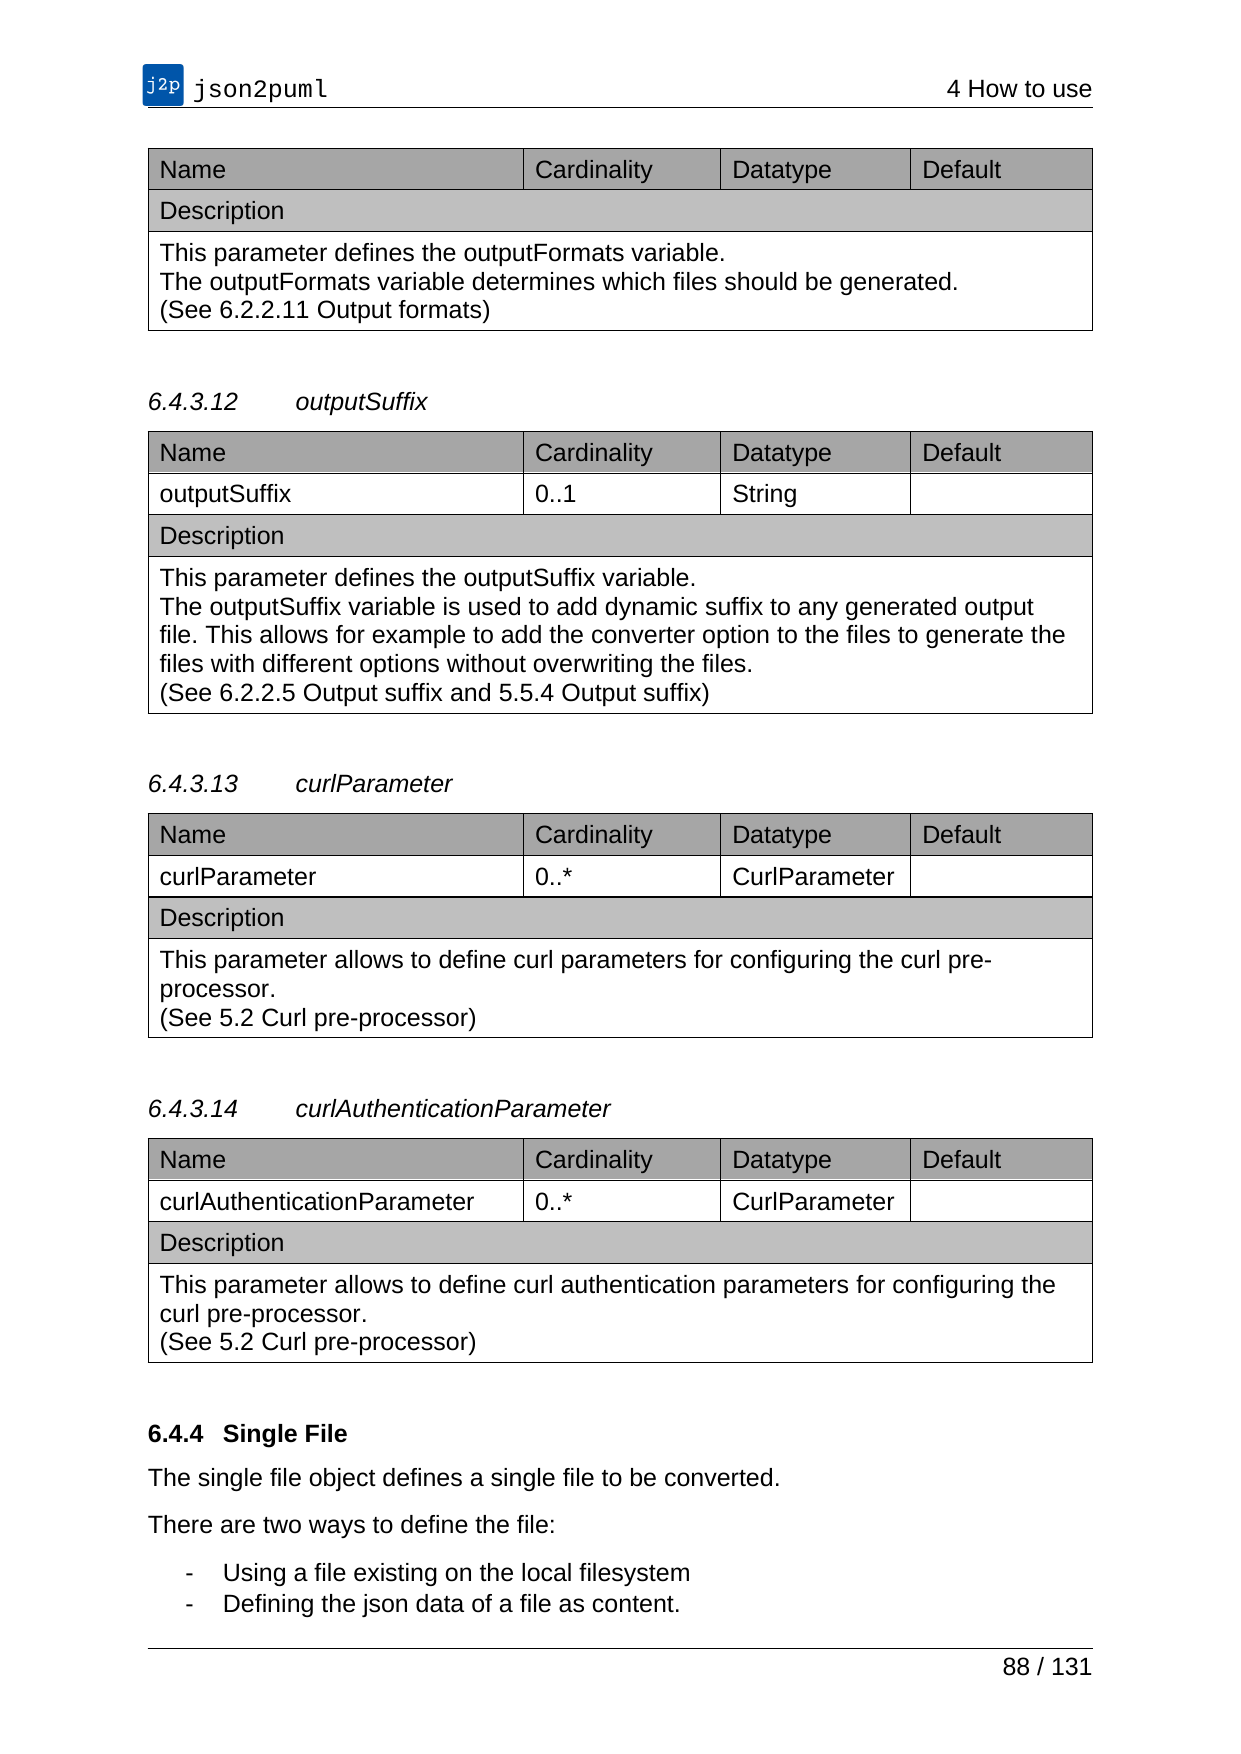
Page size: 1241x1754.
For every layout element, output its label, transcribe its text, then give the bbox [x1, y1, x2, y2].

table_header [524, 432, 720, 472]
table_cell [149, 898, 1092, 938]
text The single file object defines a single file to be converted. [148, 1463, 1093, 1491]
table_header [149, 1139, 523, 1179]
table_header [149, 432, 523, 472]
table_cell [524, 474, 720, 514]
subtitle curlAuthenticationParameter [148, 1094, 1093, 1123]
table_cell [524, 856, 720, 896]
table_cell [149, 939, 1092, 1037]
picture [142, 64, 184, 106]
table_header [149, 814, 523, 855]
subtitle curlParameter [148, 769, 1093, 798]
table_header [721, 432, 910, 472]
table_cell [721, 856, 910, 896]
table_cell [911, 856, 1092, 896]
text There are two ways to define the file: [148, 1510, 1093, 1539]
list Using a file existing on the local filesystem [185, 1558, 1093, 1587]
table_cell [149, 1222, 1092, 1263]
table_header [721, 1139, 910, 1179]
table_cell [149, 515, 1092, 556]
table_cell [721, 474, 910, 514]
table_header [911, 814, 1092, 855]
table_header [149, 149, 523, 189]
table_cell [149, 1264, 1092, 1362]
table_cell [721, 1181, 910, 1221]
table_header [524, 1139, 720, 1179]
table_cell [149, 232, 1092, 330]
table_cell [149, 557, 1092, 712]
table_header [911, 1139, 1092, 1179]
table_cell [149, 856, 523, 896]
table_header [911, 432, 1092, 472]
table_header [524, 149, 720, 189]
subtitle outputSuffix [148, 387, 1093, 416]
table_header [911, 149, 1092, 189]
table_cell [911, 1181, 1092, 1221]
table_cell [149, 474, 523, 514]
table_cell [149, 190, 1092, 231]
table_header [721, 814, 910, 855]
list Defining the json data of a file as content. [185, 1589, 1093, 1618]
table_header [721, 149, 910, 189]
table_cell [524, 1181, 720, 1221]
subtitle Single File [148, 1419, 1093, 1448]
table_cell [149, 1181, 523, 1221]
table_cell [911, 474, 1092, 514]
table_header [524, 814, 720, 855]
